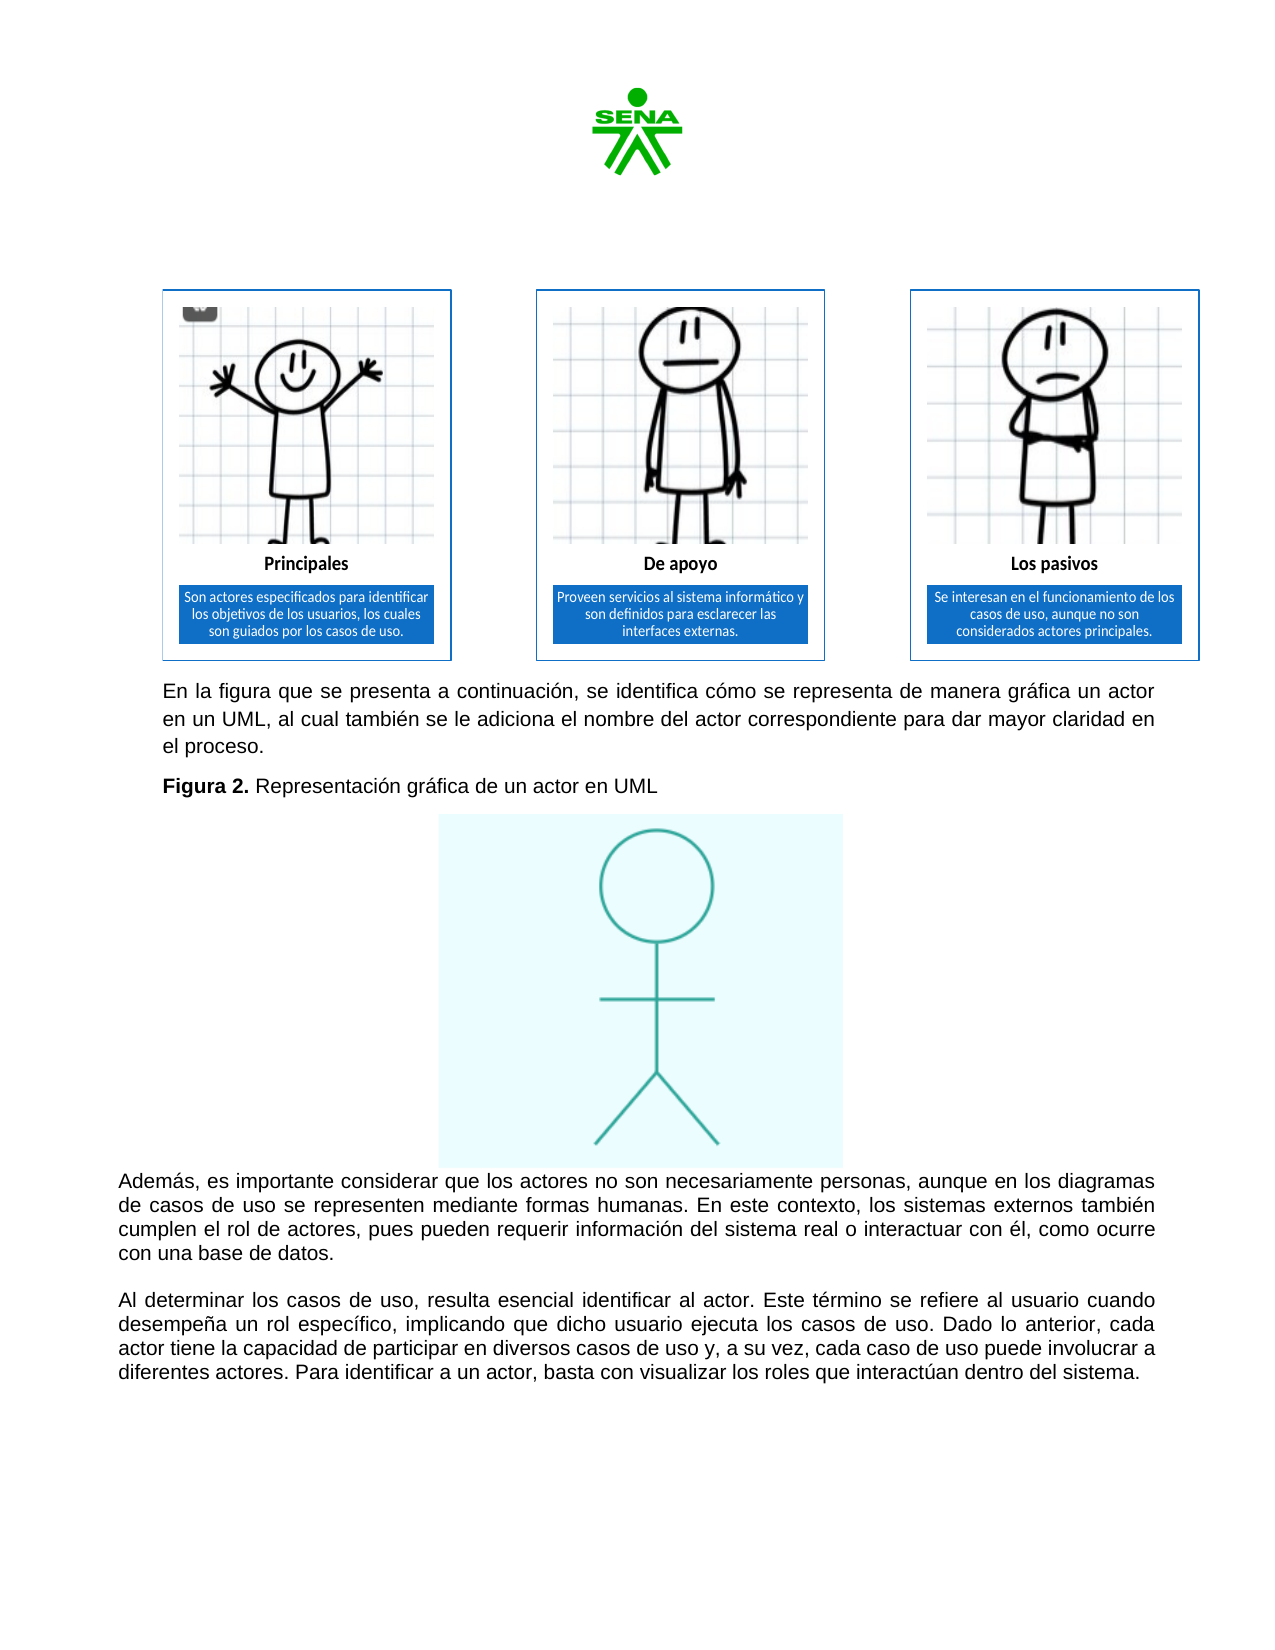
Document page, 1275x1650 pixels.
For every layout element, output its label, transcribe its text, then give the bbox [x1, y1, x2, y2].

picture [553, 307, 808, 544]
text Además, es importante considerar que los actores no son necesariamente personas, aunque en los diagramas de casos de uso se representen mediante formas humanas. En este contexto, los sistemas externos también cumplen el rol de actores, pues pueden requerir información del sistema real o interactuar con él, como ocurre con una base de datos. [118, 1168, 1157, 1264]
text Figura 2. Representación gráfica de un actor en UML [162, 774, 1157, 798]
picture [432, 814, 843, 1169]
text En la figura que se presenta a continuación, se identifica cómo se representa de manera gráfica un actor en un UML, al cual también se le adiciona el nombre del actor correspondiente para dar mayor claridad en el proceso. [162, 679, 1157, 758]
picture [592, 87, 683, 176]
text Al determinar los casos de uso, resulta esencial identificar al actor. Este término se refiere al usuario cuando desempeña un rol específico, implicando que dicho usuario ejecuta los casos de uso. Dado lo anterior, cada actor tiene la capacidad de participar en diversos casos de uso y, a su vez, cada caso de uso puede involucrar a diferentes actores. Para identificar a un actor, basta con visualizar los roles que interactúan dentro del sistema. [118, 1288, 1157, 1384]
picture [927, 307, 1182, 544]
picture [179, 307, 434, 544]
